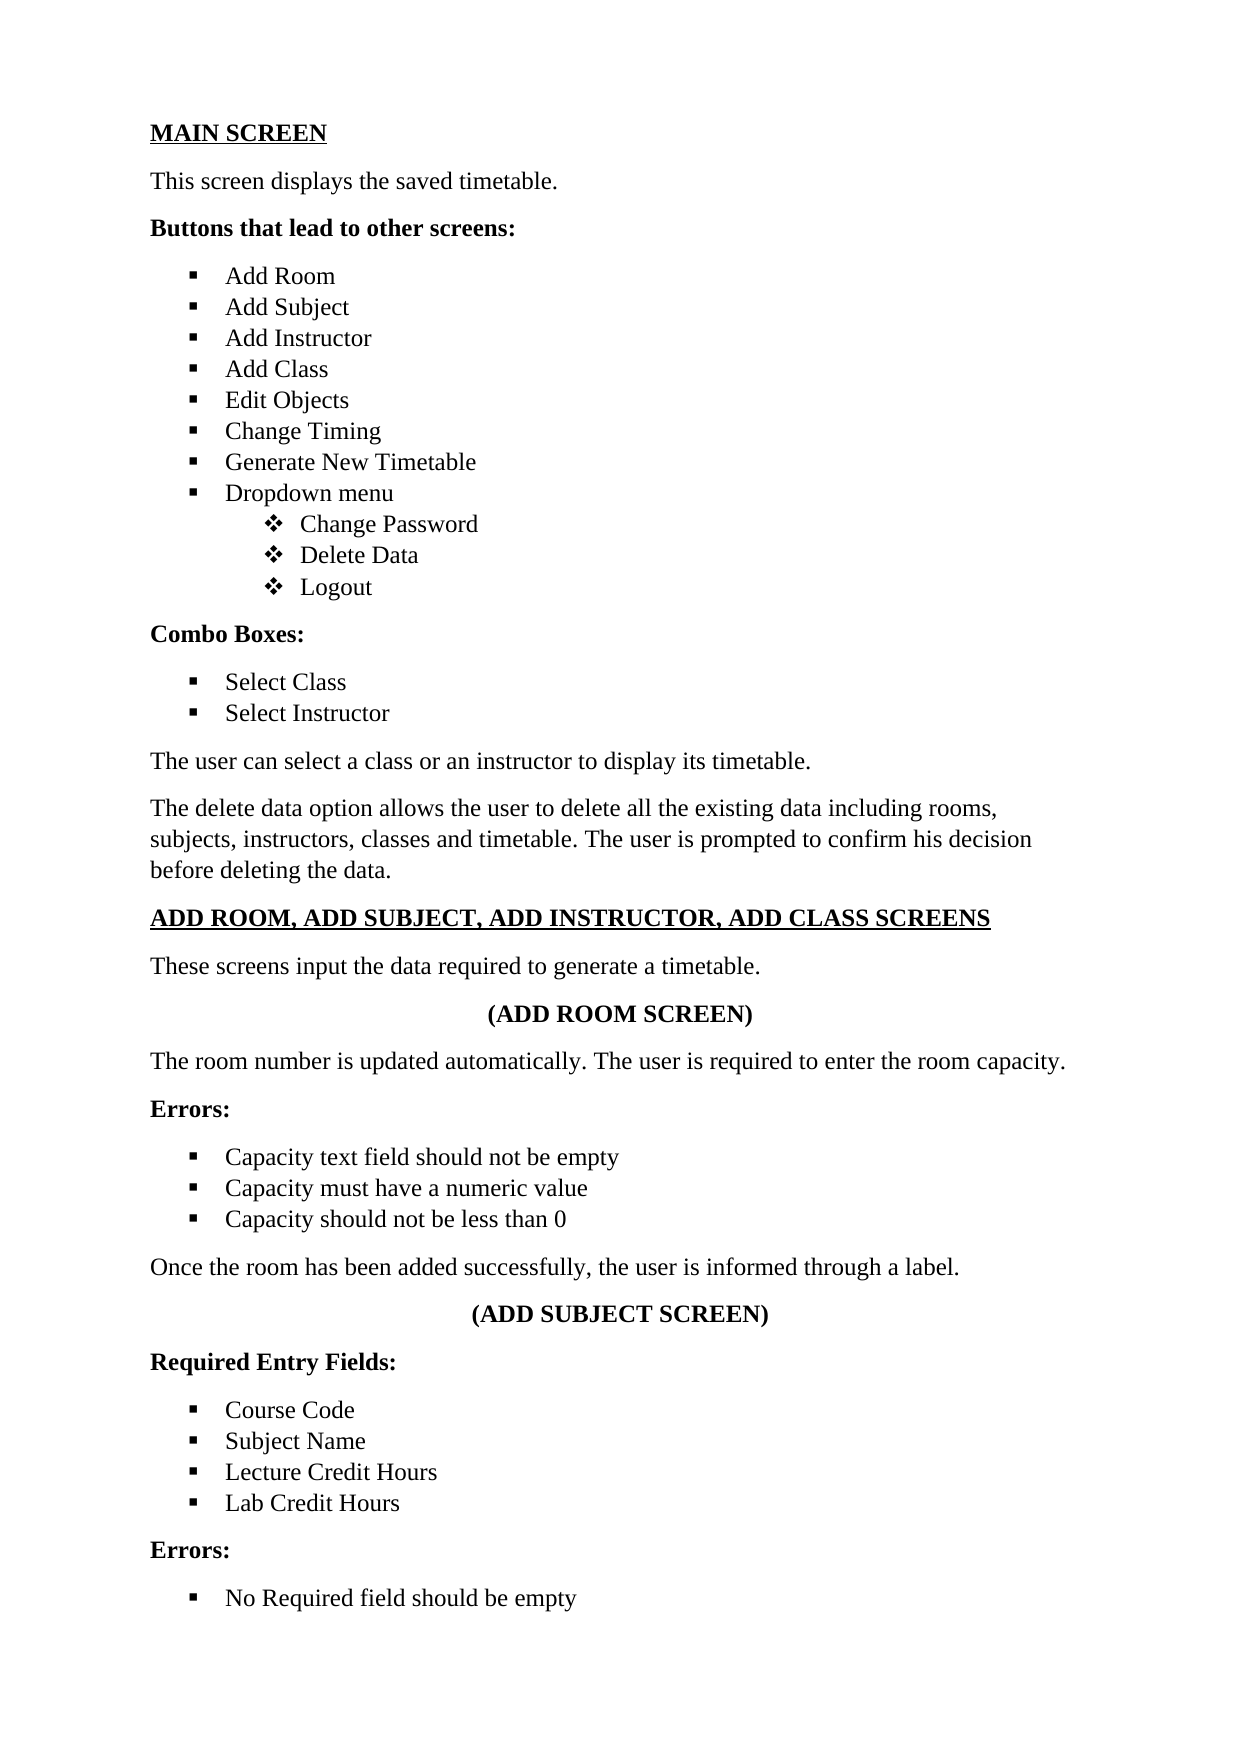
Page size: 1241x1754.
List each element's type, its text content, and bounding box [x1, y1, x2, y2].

list Change Password [262, 509, 1090, 538]
text (ADD ROOM SCREEN) [150, 999, 1090, 1027]
text Errors: [150, 1536, 1090, 1564]
text The user can select a class or an instructor to display its timetable. [150, 746, 1090, 774]
list Capacity must have a numeric value [187, 1173, 1090, 1202]
text Errors: [150, 1094, 1090, 1123]
list Change Timing [187, 416, 1090, 445]
list Select Class [187, 667, 1090, 696]
list Delete Data [262, 541, 1090, 569]
list Select Instructor [187, 698, 1090, 727]
list Lab Credit Hours [187, 1488, 1090, 1517]
text Combo Boxes: [150, 619, 1090, 648]
list Dropdown menu [187, 478, 1090, 507]
text The delete data option allows the user to delete all the existing data including rooms, subjects, instructors, classes and timetable. The user is prompted to confirm his decision before deleting the data. [150, 793, 1090, 884]
list Generate New Timetable [187, 447, 1090, 476]
list No Required field should be empty [187, 1583, 1090, 1612]
list Add Subject [187, 292, 1090, 321]
list Add Instructor [187, 323, 1090, 352]
list Add Room [187, 261, 1090, 290]
text MAIN SCREEN [150, 118, 1090, 147]
text Buttons that lead to other screens: [150, 213, 1090, 242]
list Capacity should not be less than 0 [187, 1204, 1090, 1233]
list Subject Name [187, 1426, 1090, 1454]
list Add Class [187, 354, 1090, 383]
list Lecture Credit Hours [187, 1457, 1090, 1486]
text This screen displays the saved timetable. [150, 166, 1090, 194]
text Required Entry Fields: [150, 1347, 1090, 1376]
text The room number is updated automatically. The user is required to enter the room capacity. [150, 1046, 1090, 1075]
text (ADD SUBJECT SCREEN) [150, 1299, 1090, 1328]
text ADD ROOM, ADD SUBJECT, ADD INSTRUCTOR, ADD CLASS SCREENS [150, 903, 1090, 932]
list Edit Objects [187, 385, 1090, 414]
list Logout [262, 572, 1090, 600]
text Once the room has been added successfully, the user is informed through a label. [150, 1252, 1090, 1280]
list Course Code [187, 1395, 1090, 1423]
list Capacity text field should not be empty [187, 1142, 1090, 1171]
text These screens input the data required to generate a timetable. [150, 951, 1090, 980]
